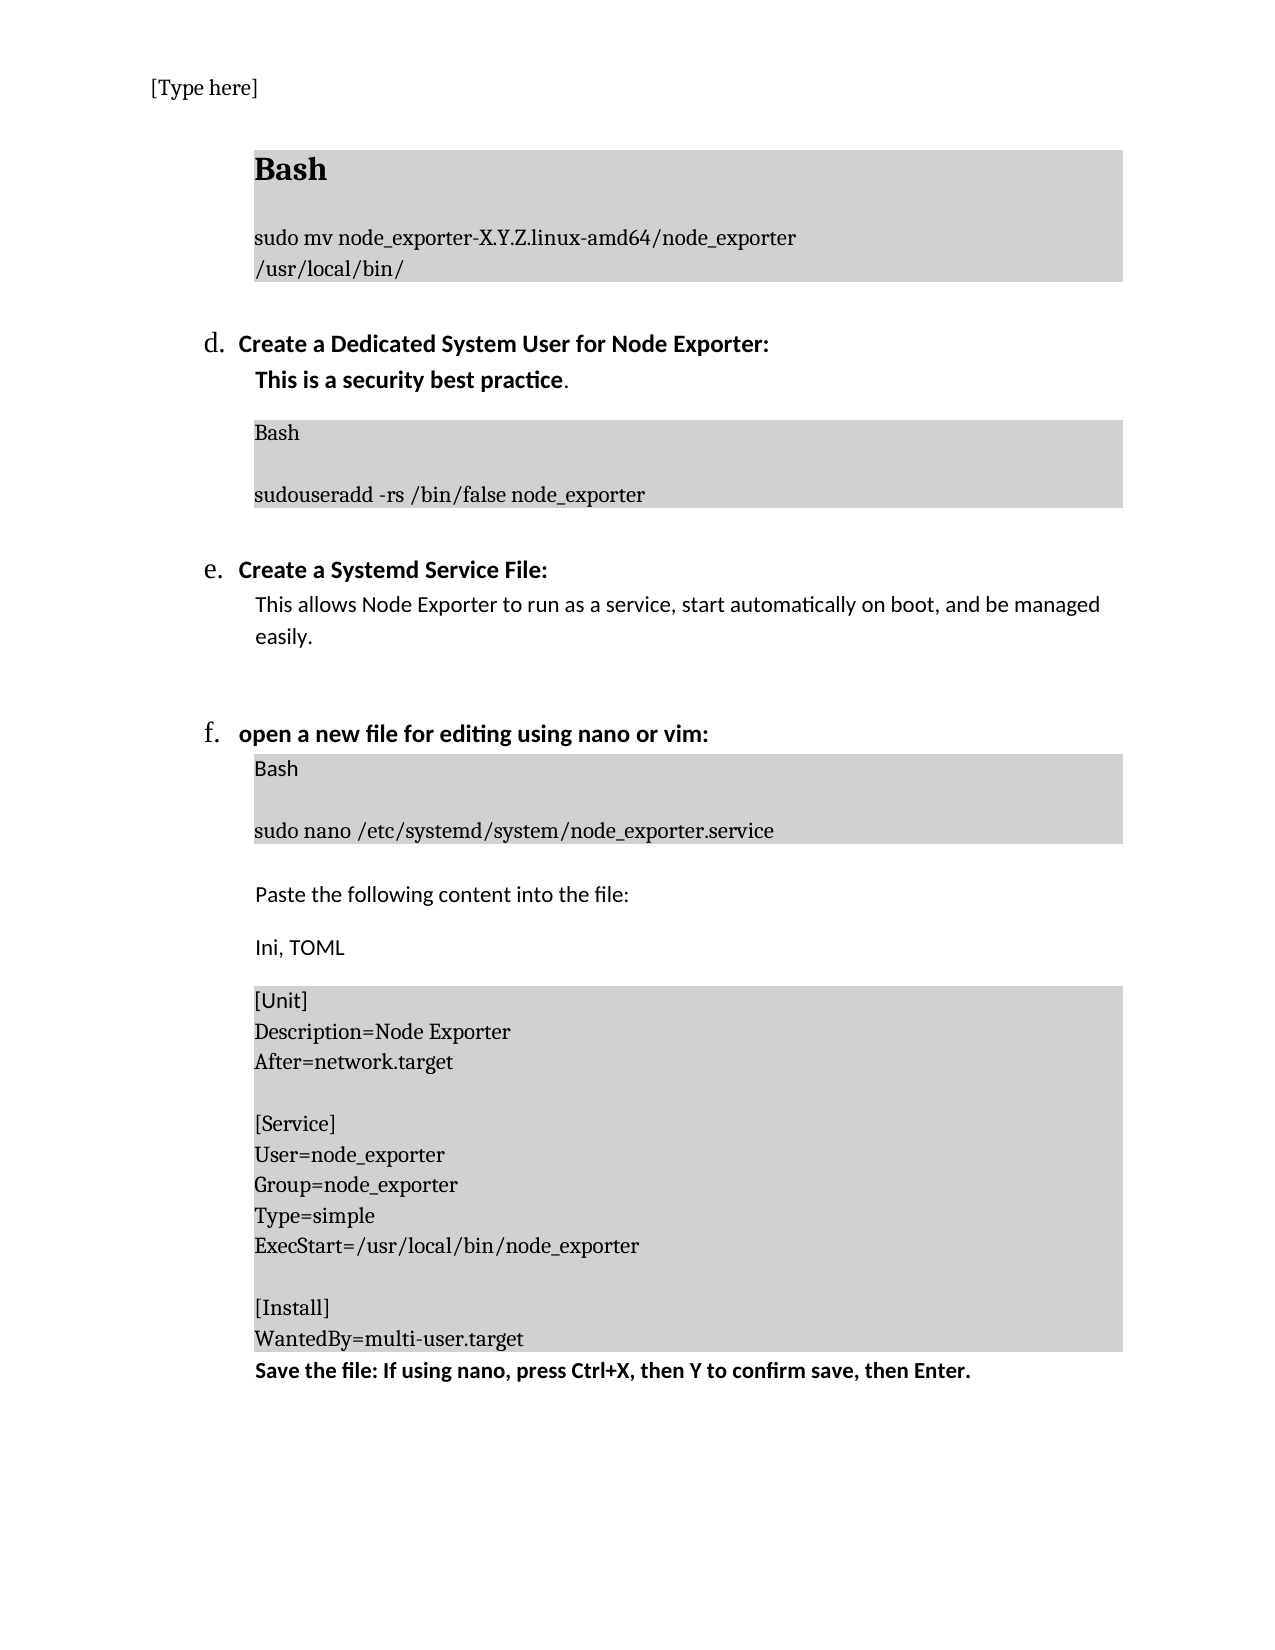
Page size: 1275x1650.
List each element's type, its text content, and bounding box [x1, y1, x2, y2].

text sudouseradd -rs /bin/false node_exporter [254, 482, 1123, 508]
text /usr/local/bin/ [254, 256, 1123, 282]
list Create a Systemd Service File: [203, 551, 1114, 584]
text Save the file: If using nano, press Ctrl+X, then Y to confirm save, then Enter. [255, 1356, 1114, 1384]
text User=node_exporter [254, 1141, 1123, 1168]
text Description=Node Exporter [254, 1018, 1123, 1045]
text Group=node_exporter [254, 1172, 1123, 1198]
text [Install] [254, 1295, 1123, 1321]
text [Service] [254, 1111, 1123, 1137]
text Bash [254, 754, 1123, 782]
text sudo mv node_exporter-X.Y.Z.linux-amd64/node_exporter [254, 225, 1123, 252]
text ExecStart=/usr/local/bin/node_exporter [254, 1233, 1123, 1259]
list open a new file for editing using nano or vim: [203, 715, 1114, 749]
text sudo nano /etc/systemd/system/node_exporter.service [254, 818, 1123, 844]
text WantedBy=multi-user.target [254, 1325, 1123, 1352]
text Type=simple [254, 1202, 1123, 1229]
text This is a security best practice. [255, 364, 1114, 395]
text After=network.target [254, 1049, 1123, 1075]
text Paste the following content into the file: [255, 880, 1114, 908]
text [Unit] [254, 986, 1123, 1014]
text Ini, TOML [255, 933, 1114, 961]
text Bash [254, 150, 1123, 188]
text Bash [254, 420, 1123, 446]
list Create a Dedicated System User for Node Exporter: [203, 325, 1114, 359]
text This allows Node Exporter to run as a service, start automatically on boot, and be managed easily. [255, 590, 1114, 650]
